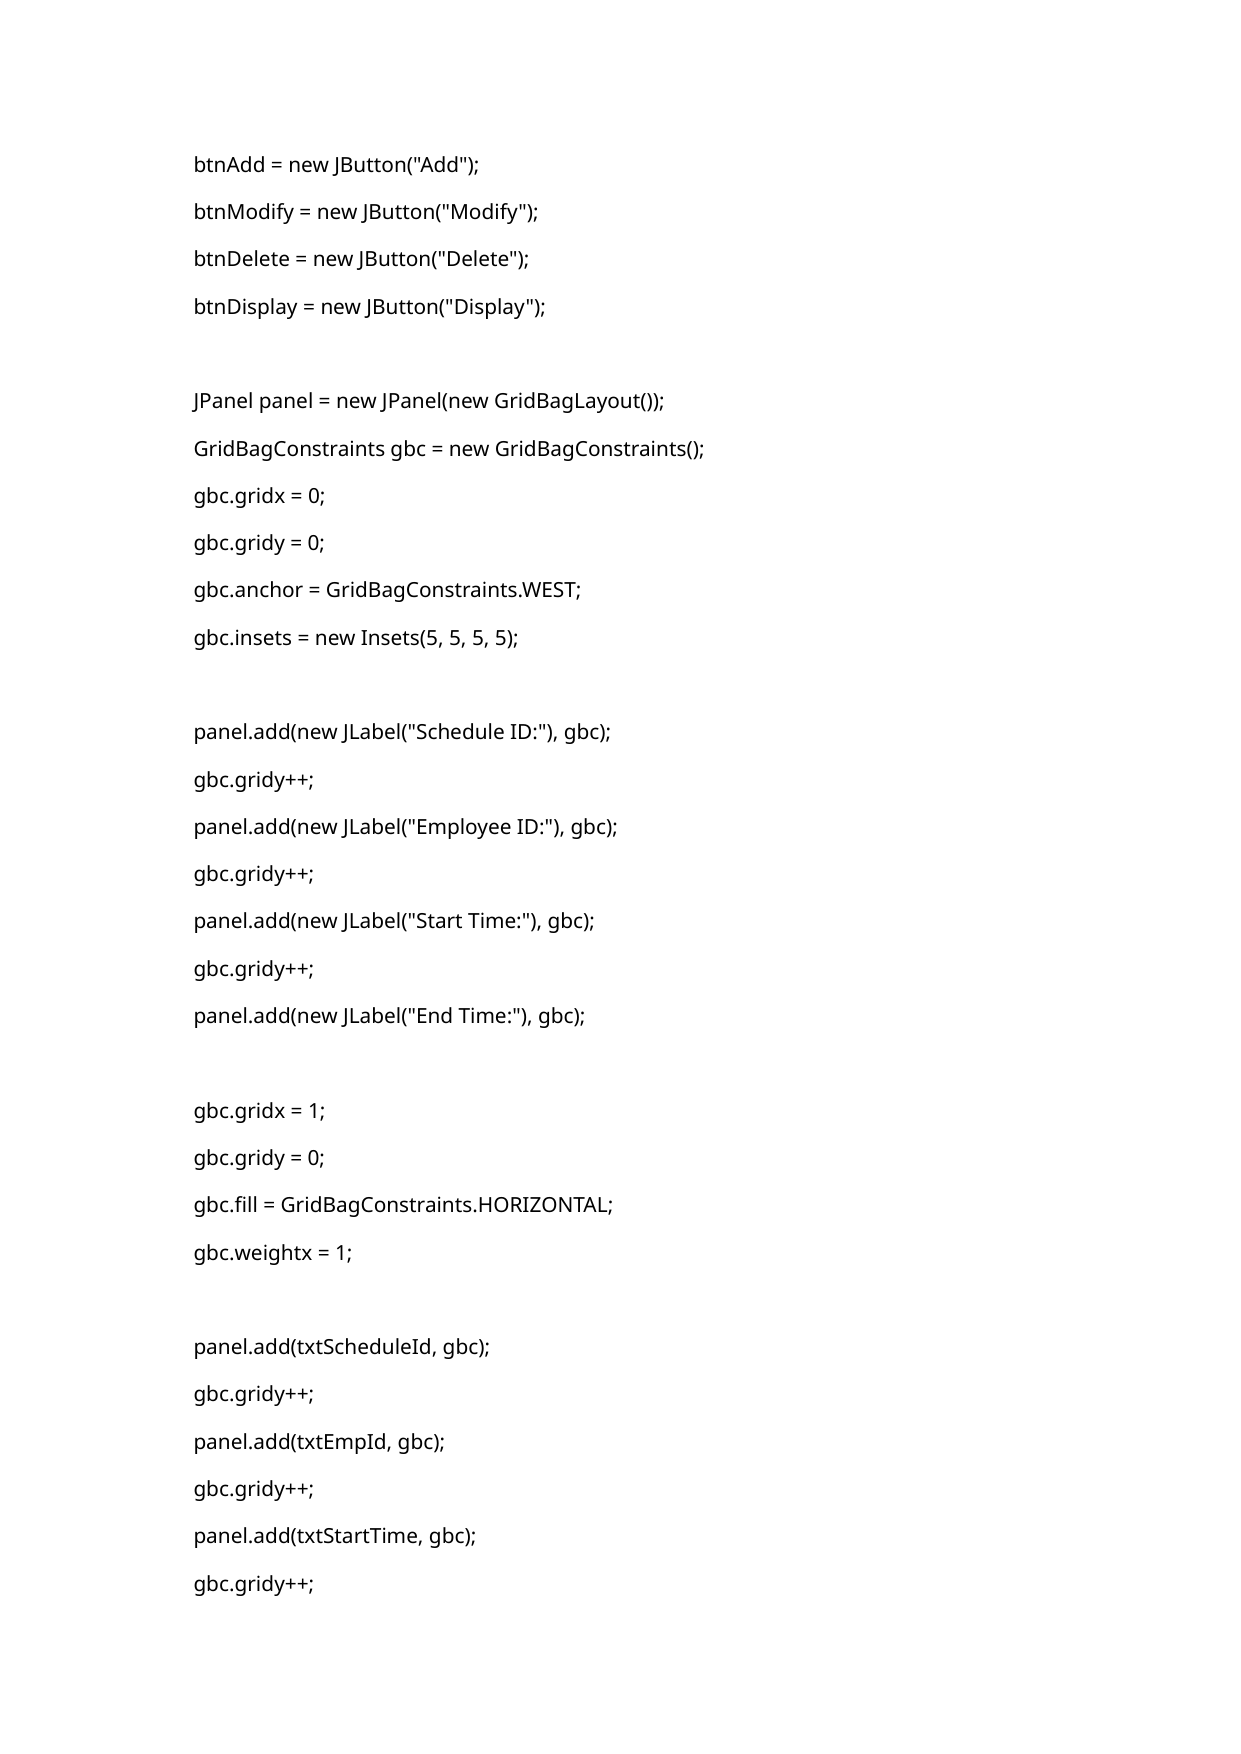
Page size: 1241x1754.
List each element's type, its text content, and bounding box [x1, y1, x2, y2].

text panel.add(new JLabel("Start Time:"), gbc); [150, 907, 1090, 935]
text panel.add(new JLabel("Schedule ID:"), gbc); [150, 717, 1090, 746]
text panel.add(txtScheduleId, gbc); [150, 1332, 1090, 1361]
text gbc.fill = GridBagConstraints.HORIZONTAL; [150, 1190, 1090, 1219]
text gbc.anchor = GridBagConstraints.WEST; [150, 576, 1090, 604]
text GridBagConstraints gbc = new GridBagConstraints(); [150, 434, 1090, 462]
text gbc.gridx = 1; [150, 1096, 1090, 1124]
text gbc.gridy++; [150, 1569, 1090, 1597]
text gbc.insets = new Insets(5, 5, 5, 5); [150, 623, 1090, 651]
text gbc.gridy++; [150, 765, 1090, 793]
text panel.add(txtStartTime, gbc); [150, 1521, 1090, 1550]
text gbc.gridy = 0; [150, 528, 1090, 557]
text gbc.weightx = 1; [150, 1238, 1090, 1266]
text btnDelete = new JButton("Delete"); [150, 244, 1090, 273]
text gbc.gridy = 0; [150, 1143, 1090, 1172]
text btnModify = new JButton("Modify"); [150, 197, 1090, 226]
text panel.add(txtEmpId, gbc); [150, 1427, 1090, 1455]
text panel.add(new JLabel("Employee ID:"), gbc); [150, 812, 1090, 841]
text btnAdd = new JButton("Add"); [150, 150, 1090, 178]
text gbc.gridy++; [150, 1379, 1090, 1408]
text gbc.gridy++; [150, 1474, 1090, 1503]
text JPanel panel = new JPanel(new GridBagLayout()); [150, 386, 1090, 415]
text gbc.gridx = 0; [150, 481, 1090, 509]
text btnDisplay = new JButton("Display"); [150, 292, 1090, 320]
text panel.add(new JLabel("End Time:"), gbc); [150, 1001, 1090, 1030]
text gbc.gridy++; [150, 954, 1090, 982]
text gbc.gridy++; [150, 859, 1090, 888]
